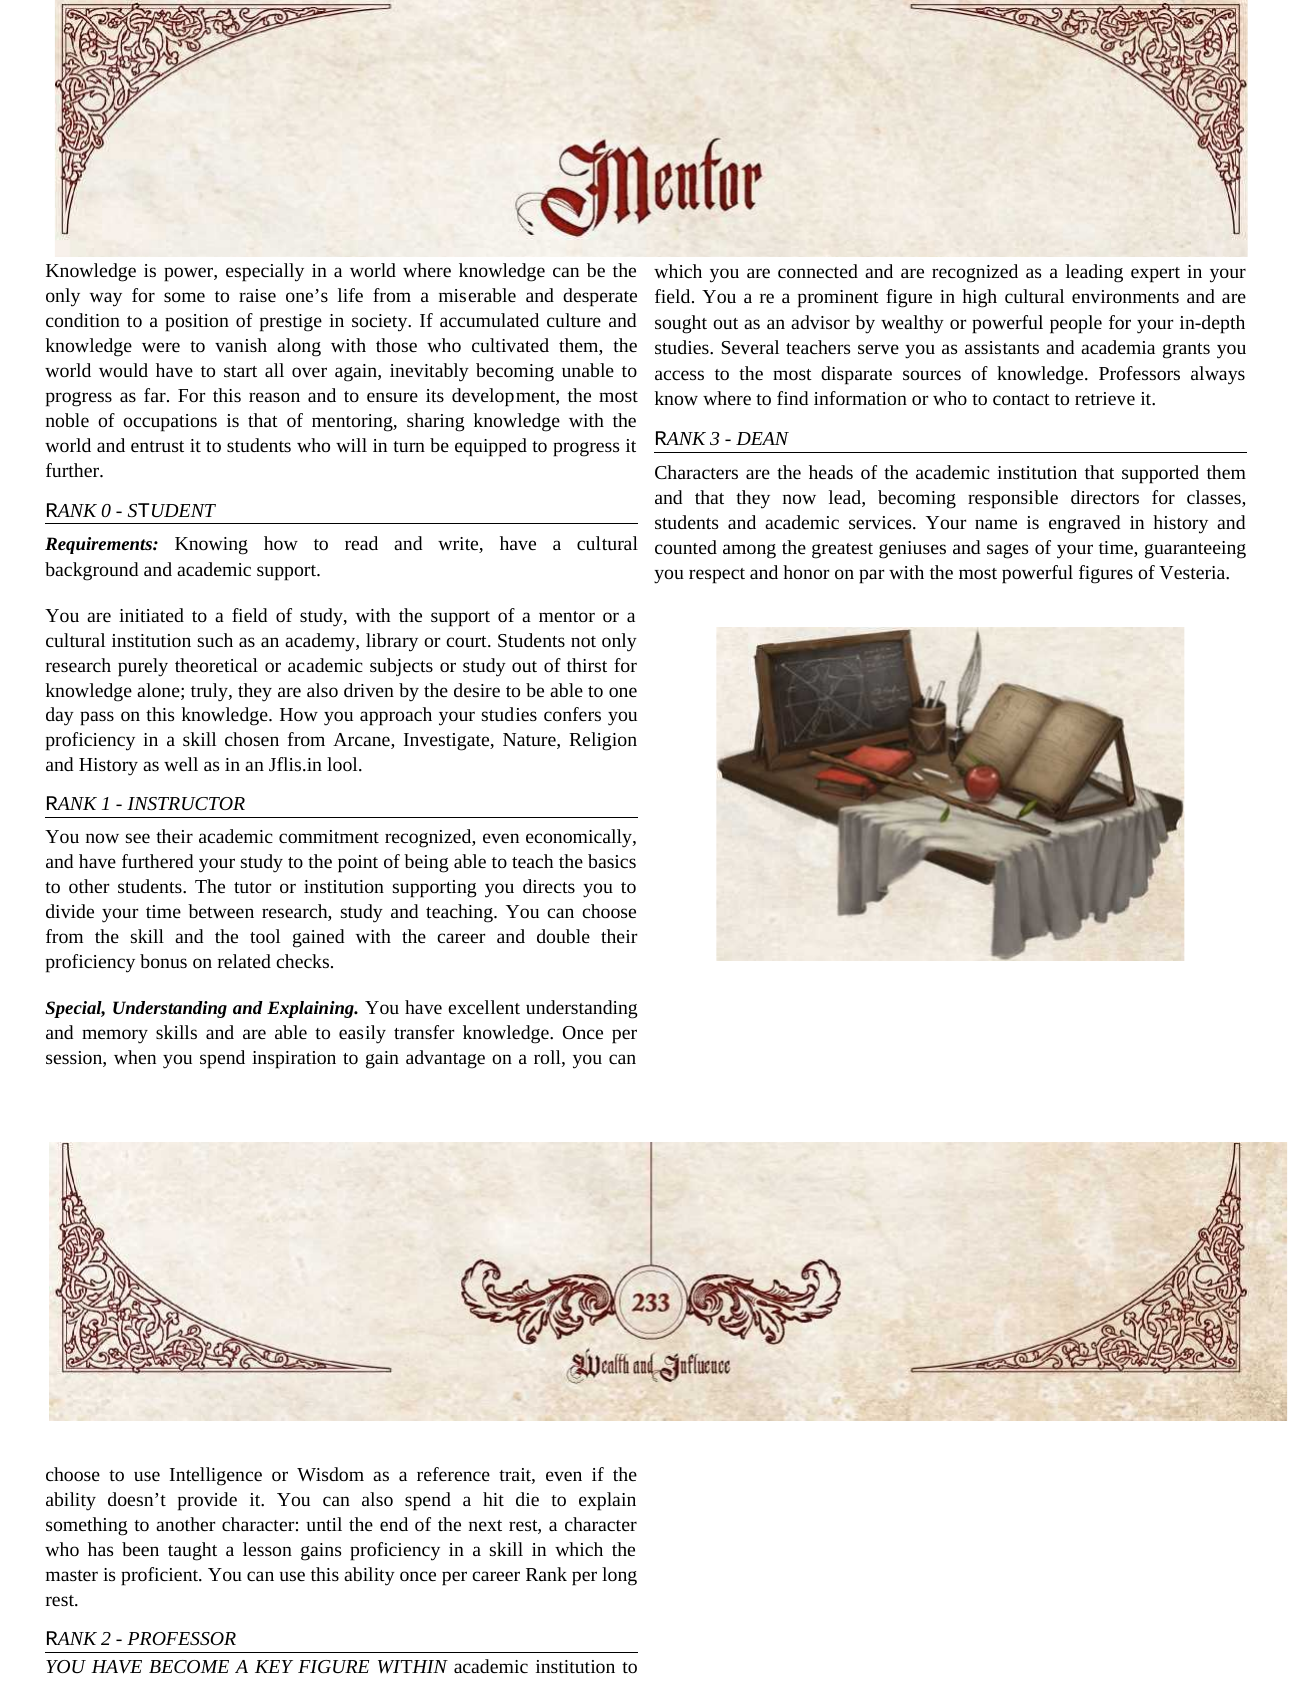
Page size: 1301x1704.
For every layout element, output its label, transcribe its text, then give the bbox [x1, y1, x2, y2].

text RANK 3 - DEAN [654, 427, 1247, 452]
text Requirements: Knowing how to read and write, have a cultural background and academic support. [45, 532, 638, 580]
picture [49, 1142, 1288, 1421]
text Characters are the heads of the academic institution that supported them and that they now lead, becoming responsible directors for classes, students and academic services. Your name is engraved in history and counted among the greatest geniuses and sages of your time, guaranteeing you respect and honor on par with the most powerful figures of Vesteria. [654, 461, 1247, 584]
picture [54, 0, 1248, 257]
text RANK 1 - INSTRUCTOR [45, 792, 638, 817]
text You are initiated to a field of study, with the support of a mentor or a cultural institution such as an academy, library or court. Students not only research purely theoretical or academic subjects or study out of thirst for knowledge alone; truly, they are also driven by the desire to be able to one day pass on this knowledge. How you approach your studies confers you proficiency in a skill chosen from Arcane, Investigate, Nature, Religion and History as well as in an Jflis.in lool. [45, 604, 638, 776]
text Special, Understanding and Explaining. You have excellent understanding and memory skills and are able to easily transfer knowledge. Once per session, when you spend inspiration to gain advantage on a roll, you can choose to use Intelligence or Wisdom as a reference trait, even if the ability doesn’t provide it. You can also spend a hit die to explain something to another character: until the end of the next rest, a character who has been taught a lesson gains proficiency in a skill in which the master is proficient. You can use this ability once per career Rank per long rest. [45, 996, 638, 1610]
text RANK 2 - PROFESSOR [45, 1627, 638, 1652]
text Knowledge is power, especially in a world where knowledge can be the only way for some to raise one’s life from a miserable and desperate condition to a position of prestige in society. If accumulated culture and knowledge were to vanish along with those who cultivated them, the world would have to start all over again, inevitably becoming unable to progress as far. For this reason and to ensure its development, the most noble of occupations is that of mentoring, sharing knowledge with the world and entrust it to students who will in turn be equipped to progress it further. [45, 70, 638, 482]
picture [716, 627, 1185, 961]
text You now see their academic commitment recognized, even economically, and have furthered your study to the point of being able to teach the basics to other students. The tutor or institution supporting you directs you to divide your time between research, study and teaching. You can choose from the skill and the tool gained with the career and double their proficiency bonus on related checks. [45, 825, 638, 973]
text RANK 0 - STUDENT [45, 499, 638, 523]
text YOU HAVE BECOME A KEY FIGURE WITHIN academic institution to which you are connected and are recognized as a leading expert in your field. You a re a prominent figure in high cultural environments and are sought out as an advisor by wealthy or powerful people for your in-depth studies. Several teachers serve you as assistants and academia grants you access to the most disparate sources of knowledge. Professors always know where to find information or who to contact to retrieve it. [654, 257, 1247, 410]
